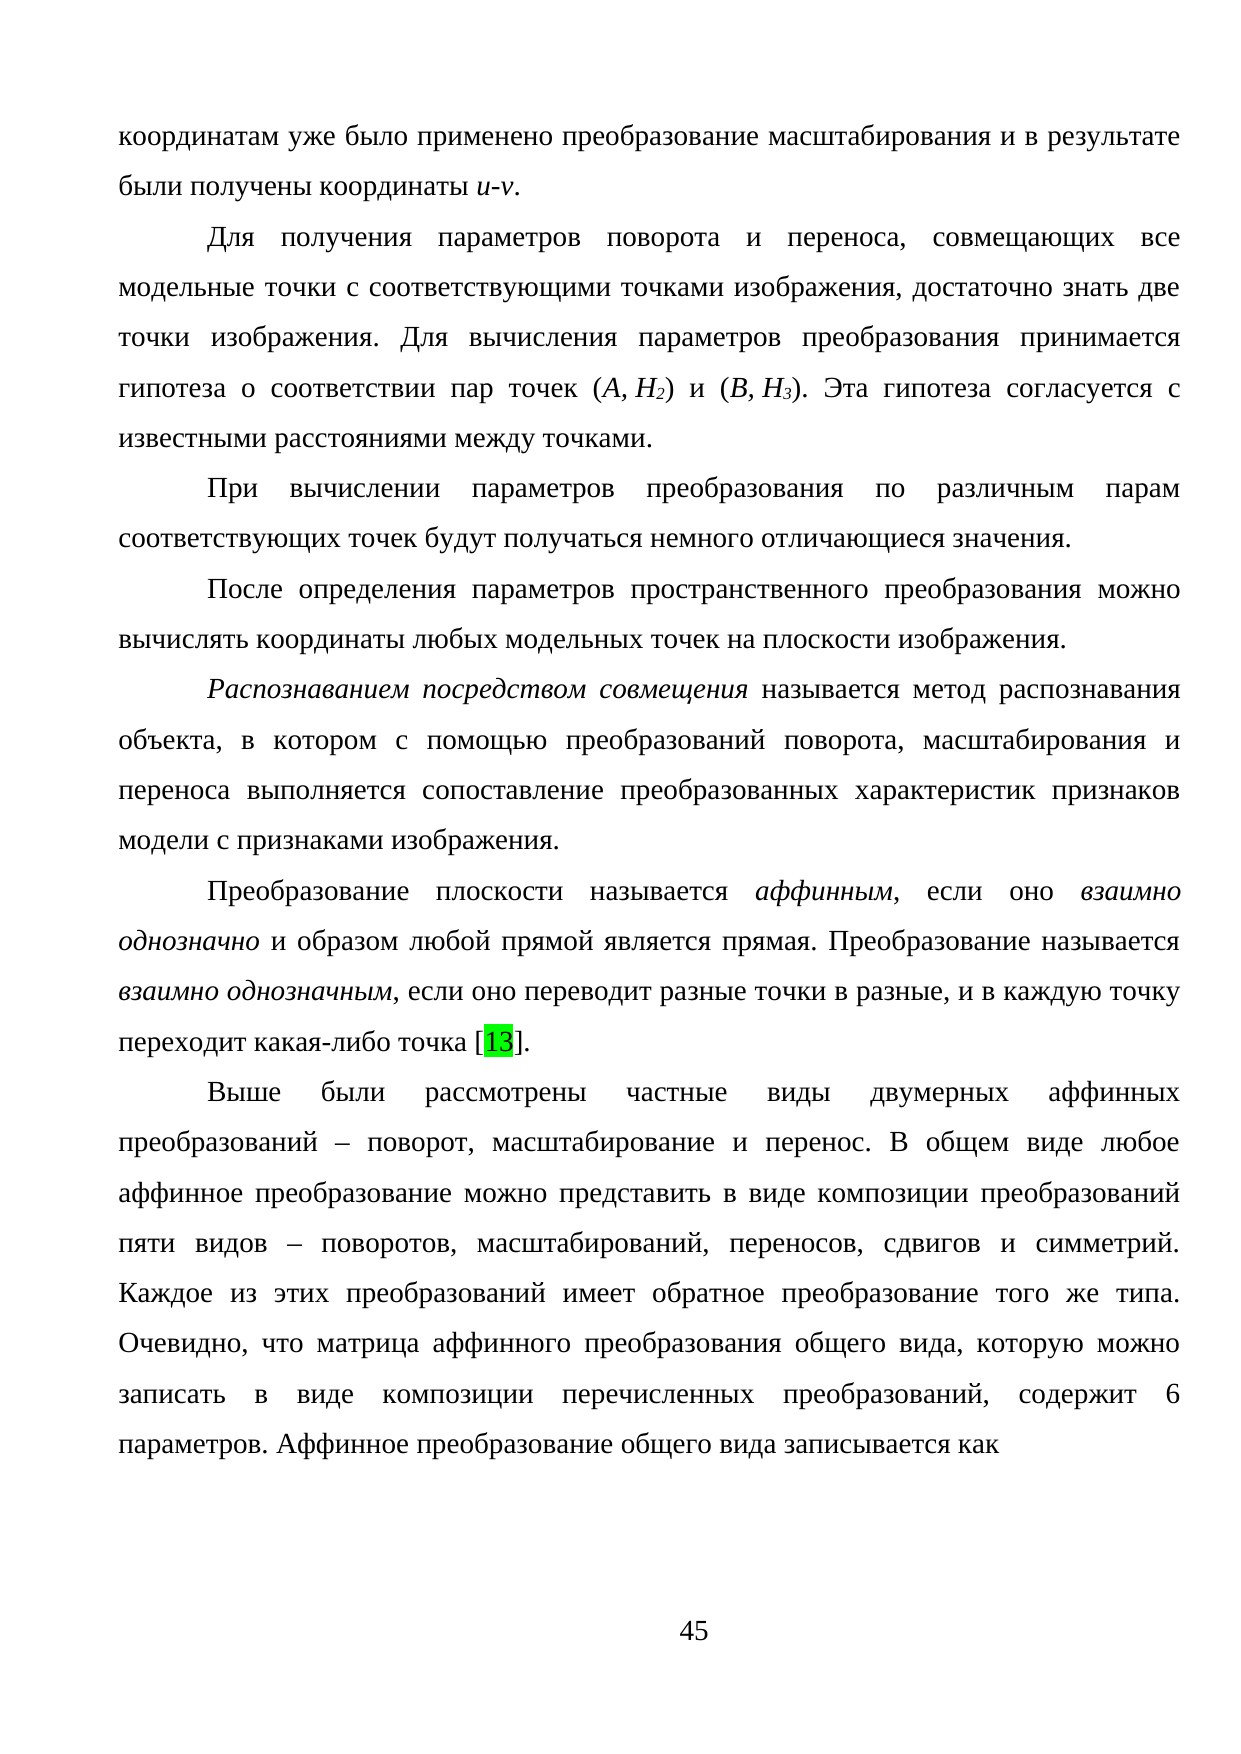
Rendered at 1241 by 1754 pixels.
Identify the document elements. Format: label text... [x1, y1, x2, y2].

text Для получения параметров поворота и переноса, совмещающих все модельные точки с соответствующими точками изображения, достаточно знать две точки изображения. Для вычисления параметров преобразования принимается гипотеза о соответствии пар точек (A, H2) и (B, H3). Эта гипотеза согласуется с известными расстояниями между точками. [118, 219, 1181, 453]
text Преобразование плоскости называется аффинным, если оно взаимно однозначно и образом любой прямой является прямая. Преобразование называется взаимно однозначным, если оно переводит разные точки в разные, и в каждую точку переходит какая-либо точка [13]. [118, 873, 1181, 1057]
text Выше были рассмотрены частные виды двумерных аффинных преобразований – поворот, масштабирование и перенос. В общем виде любое аффинное преобразование можно представить в виде композиции преобразований пяти видов – поворотов, масштабирований, переносов, сдвигов и симметрий. Каждое из этих преобразований имеет обратное преобразование того же типа. Очевидно, что матрица аффинного преобразования общего вида, которую можно записать в виде композиции перечисленных преобразований, содержит 6 параметров. Аффинное преобразование общего вида записывается как [118, 1074, 1181, 1460]
text После определения параметров пространственного преобразования можно вычислять координаты любых модельных точек на плоскости изображения. [118, 571, 1181, 655]
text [118, 118, 1181, 202]
text Распознаванием посредством совмещения называется метод распознавания объекта, в котором с помощью преобразований поворота, масштабирования и переноса выполняется сопоставление преобразованных характеристик признаков модели с признаками изображения. [118, 672, 1181, 856]
text При вычислении параметров преобразования по различным парам соответствующих точек будут получаться немного отличающиеся значения. [118, 470, 1181, 554]
